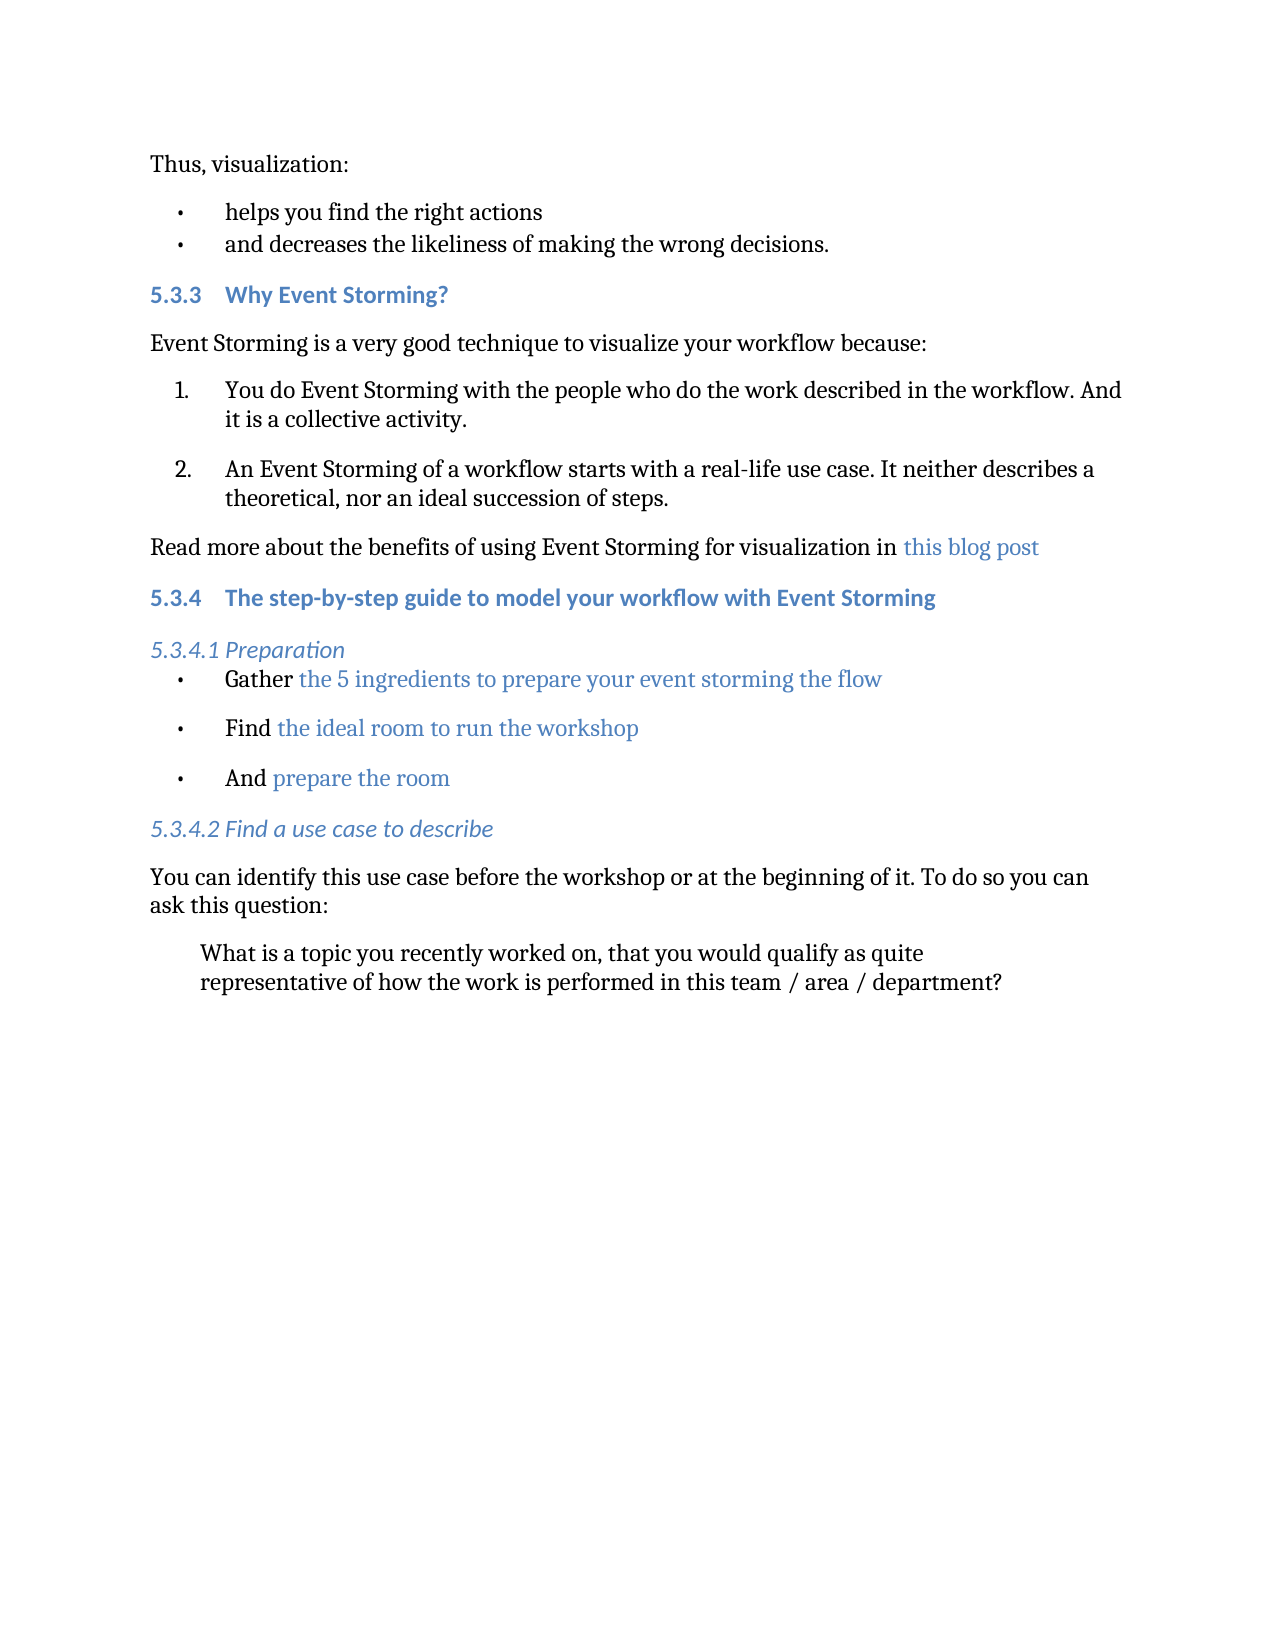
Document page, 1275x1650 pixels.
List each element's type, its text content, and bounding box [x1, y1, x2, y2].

list Gather the 5 ingredients to prepare your event storming the flow [175, 664, 1125, 693]
subtitle 5.3.4.2 Find a use case to describe [150, 813, 1125, 844]
list And prepare the room [175, 764, 1125, 792]
text You can identify this use case before the workshop or at the beginning of it. To do so you can ask this question: [150, 862, 1125, 920]
text What is a topic you recently worked on, that you would qualify as quite representative of how the work is performed in this team / area / department? [200, 939, 1075, 996]
text Read more about the benefits of using Event Storming for visualization in this blog post [150, 533, 1125, 562]
text Event Storming is a very good technique to visualize your workflow because: [150, 329, 1125, 358]
list and decreases the likeliness of making the wrong decisions. [175, 230, 1125, 259]
subtitle 5.3.3 Why Event Storming? [150, 279, 1125, 310]
subtitle 5.3.4 The step-by-step guide to model your workflow with Event Storming [150, 583, 1125, 613]
list An Event Storming of a workflow starts with a real-life use case. It neither describes a theoretical, nor an ideal succession of steps. [175, 455, 1125, 512]
subtitle 5.3.4.1 Preparation [150, 634, 1125, 664]
list Find the ideal room to run the workshop [175, 714, 1125, 743]
list helps you find the right actions [175, 197, 1125, 226]
text Thus, visualization: [150, 150, 1125, 179]
list You do Event Storming with the people who do the work described in the workflow. And it is a collective activity. [175, 376, 1125, 434]
